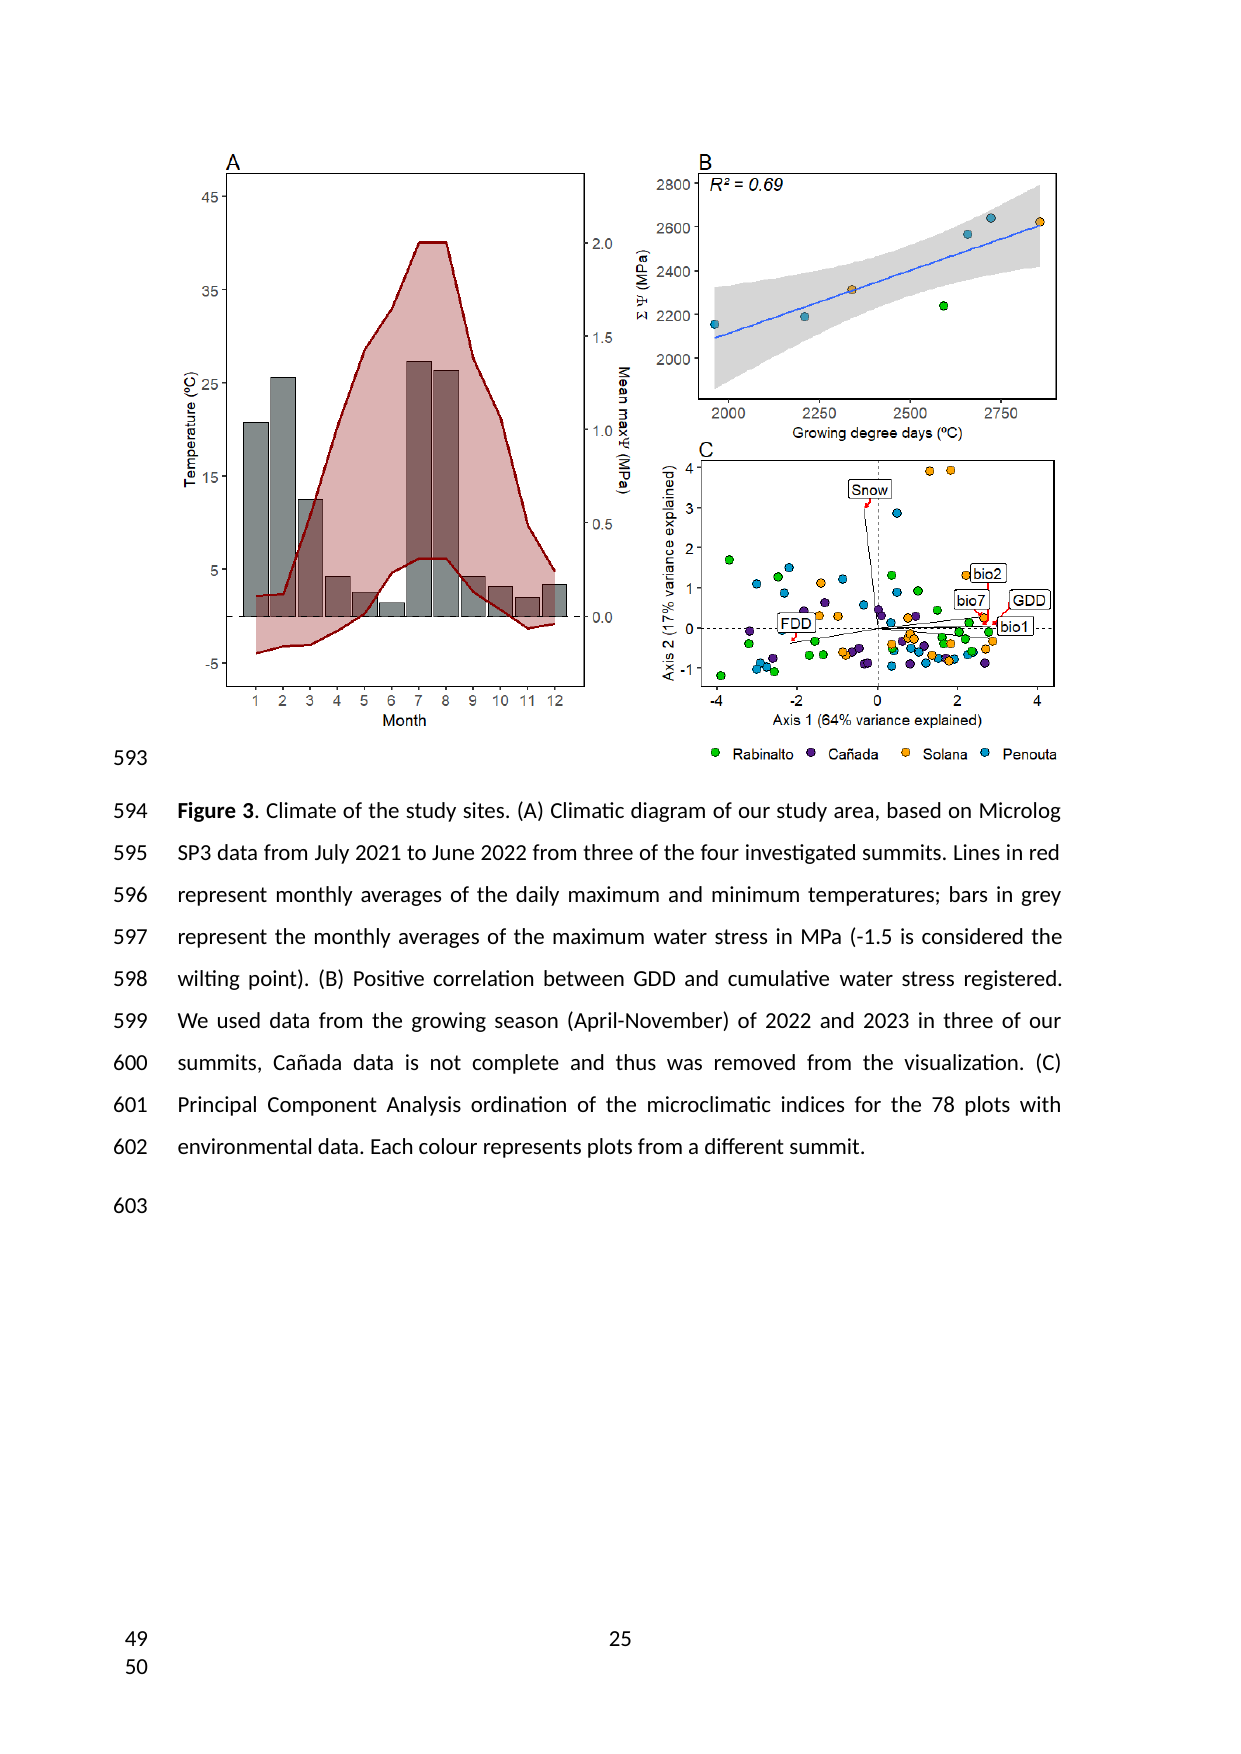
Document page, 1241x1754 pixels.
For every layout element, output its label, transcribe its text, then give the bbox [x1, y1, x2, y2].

picture [177, 147, 1062, 766]
text Figure 3. Climate of the study sites. (A) Climatic diagram of our study area, based on Microlog SP3 data from July 2021 to June 2022 from three of the four investigated summits. Lines in red represent monthly averages of the daily maximum and minimum temperatures; bars in grey represent the monthly averages of the maximum water stress in MPa (-1.5 is considered the wilting point). (B) Positive correlation between GDD and cumulative water stress registered. We used data from the growing season (April-November) of 2022 and 2023 in three of our summits, Cañada data is not complete and thus was removed from the visualization. (C) Principal Component Analysis ordination of the microclimatic indices for the 78 plots with environmental data. Each colour represents plots from a different summit. [177, 796, 1063, 1160]
